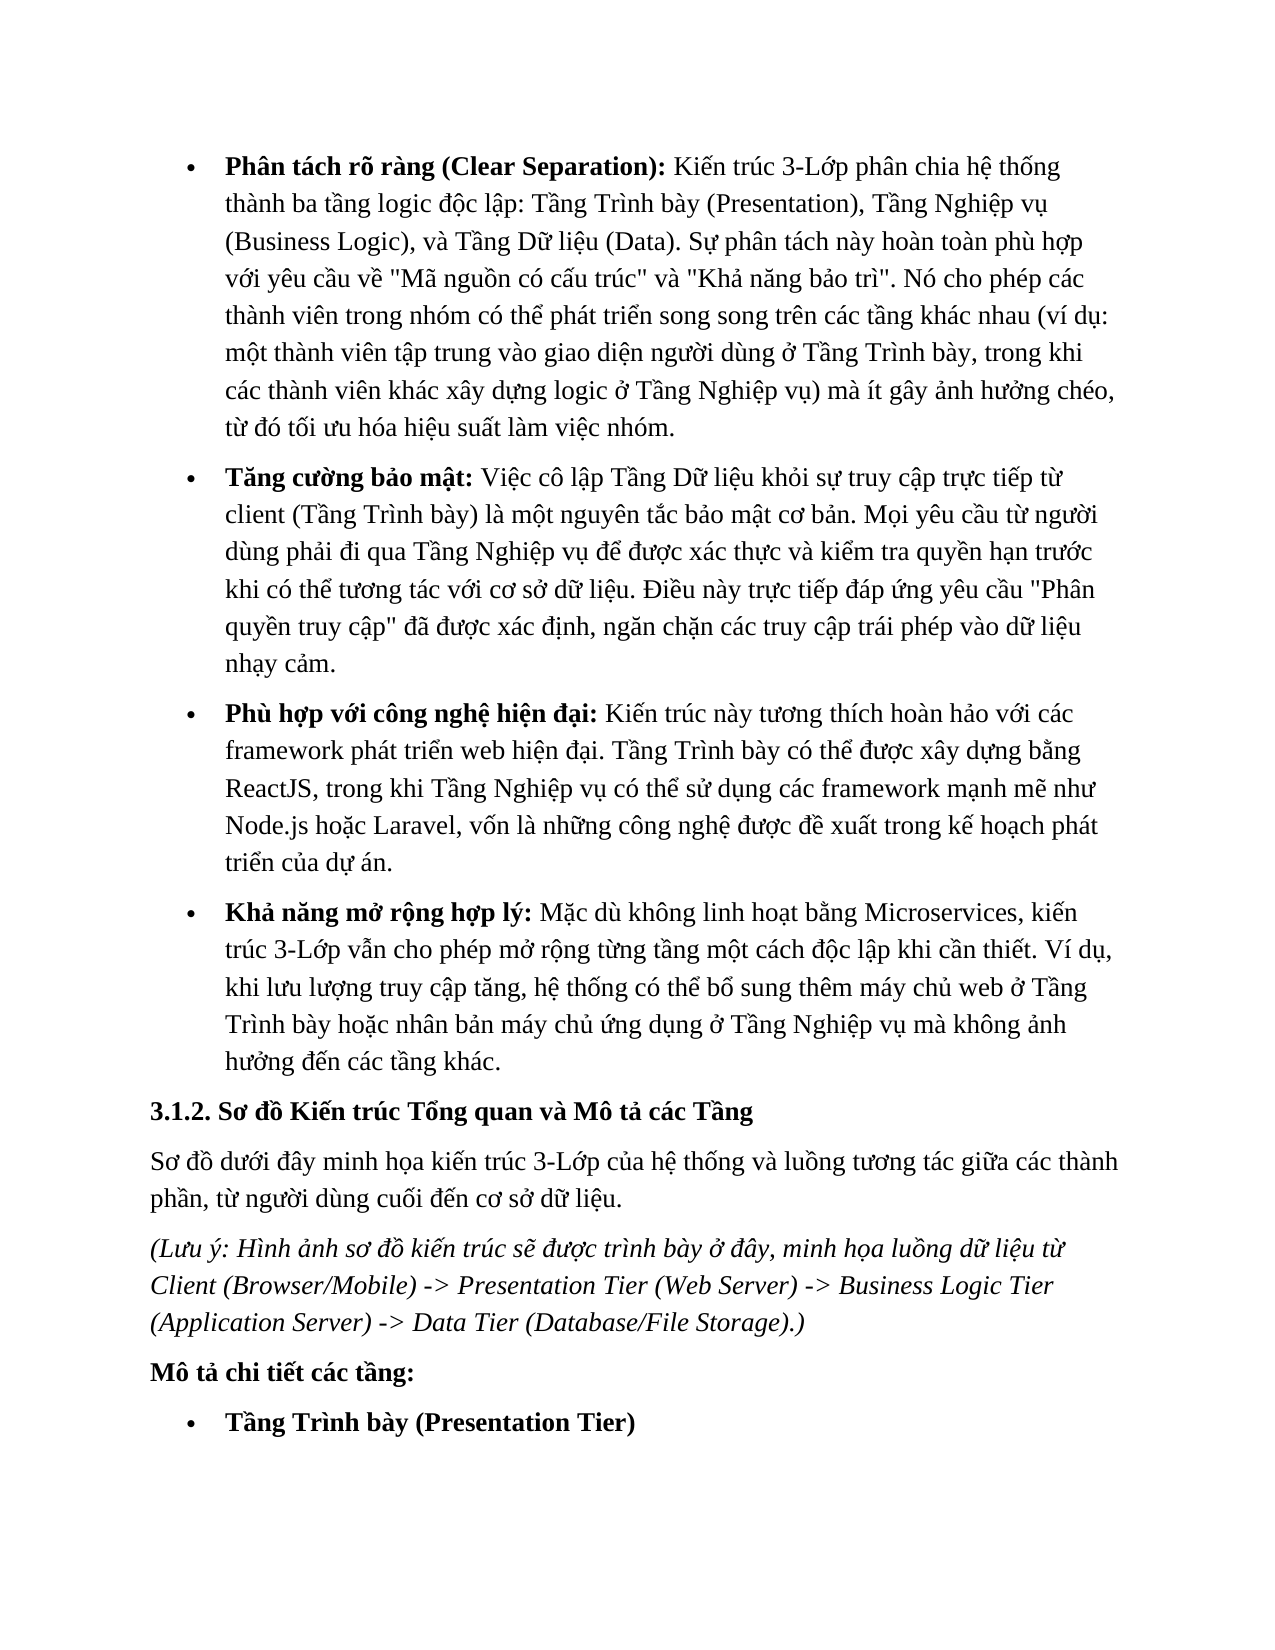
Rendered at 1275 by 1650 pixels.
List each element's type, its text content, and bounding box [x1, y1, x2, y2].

list Tầng Trình bày (Presentation Tier) [187, 1406, 1125, 1437]
text (Lưu ý: Hình ảnh sơ đồ kiến trúc sẽ được trình bày ở đây, minh họa luồng dữ liệu từ Client (Browser/Mobile) -> Presentation Tier (Web Server) -> Business Logic Tier (Application Server) -> Data Tier (Database/File Storage).) [150, 1232, 1125, 1338]
list Tăng cường bảo mật: Việc cô lập Tầng Dữ liệu khỏi sự truy cập trực tiếp từ client (Tầng Trình bày) là một nguyên tắc bảo mật cơ bản. Mọi yêu cầu từ người dùng phải đi qua Tầng Nghiệp vụ để được xác thực và kiểm tra quyền hạn trước khi có thể tương tác với cơ sở dữ liệu. Điều này trực tiếp đáp ứng yêu cầu "Phân quyền truy cập" đã được xác định, ngăn chặn các truy cập trái phép vào dữ liệu nhạy cảm. [187, 461, 1125, 678]
list Phân tách rõ ràng (Clear Separation): Kiến trúc 3-Lớp phân chia hệ thống thành ba tầng logic độc lập: Tầng Trình bày (Presentation), Tầng Nghiệp vụ (Business Logic), và Tầng Dữ liệu (Data). Sự phân tách này hoàn toàn phù hợp với yêu cầu về "Mã nguồn có cấu trúc" và "Khả năng bảo trì". Nó cho phép các thành viên trong nhóm có thể phát triển song song trên các tầng khác nhau (ví dụ: một thành viên tập trung vào giao diện người dùng ở Tầng Trình bày, trong khi các thành viên khác xây dựng logic ở Tầng Nghiệp vụ) mà ít gây ảnh hưởng chéo, từ đó tối ưu hóa hiệu suất làm việc nhóm. [187, 150, 1125, 442]
list Phù hợp với công nghệ hiện đại: Kiến trúc này tương thích hoàn hảo với các framework phát triển web hiện đại. Tầng Trình bày có thể được xây dựng bằng ReactJS, trong khi Tầng Nghiệp vụ có thể sử dụng các framework mạnh mẽ như Node.js hoặc Laravel, vốn là những công nghệ được đề xuất trong kế hoạch phát triển của dự án. [187, 697, 1125, 877]
text Sơ đồ dưới đây minh họa kiến trúc 3-Lớp của hệ thống và luồng tương tác giữa các thành phần, từ người dùng cuối đến cơ sở dữ liệu. [150, 1145, 1125, 1213]
text Mô tả chi tiết các tầng: [150, 1356, 1125, 1387]
list Khả năng mở rộng hợp lý: Mặc dù không linh hoạt bằng Microservices, kiến trúc 3-Lớp vẫn cho phép mở rộng từng tầng một cách độc lập khi cần thiết. Ví dụ, khi lưu lượng truy cập tăng, hệ thống có thể bổ sung thêm máy chủ web ở Tầng Trình bày hoặc nhân bản máy chủ ứng dụng ở Tầng Nghiệp vụ mà không ảnh hưởng đến các tầng khác. [187, 896, 1125, 1076]
text 3.1.2. Sơ đồ Kiến trúc Tổng quan và Mô tả các Tầng [150, 1095, 1125, 1126]
